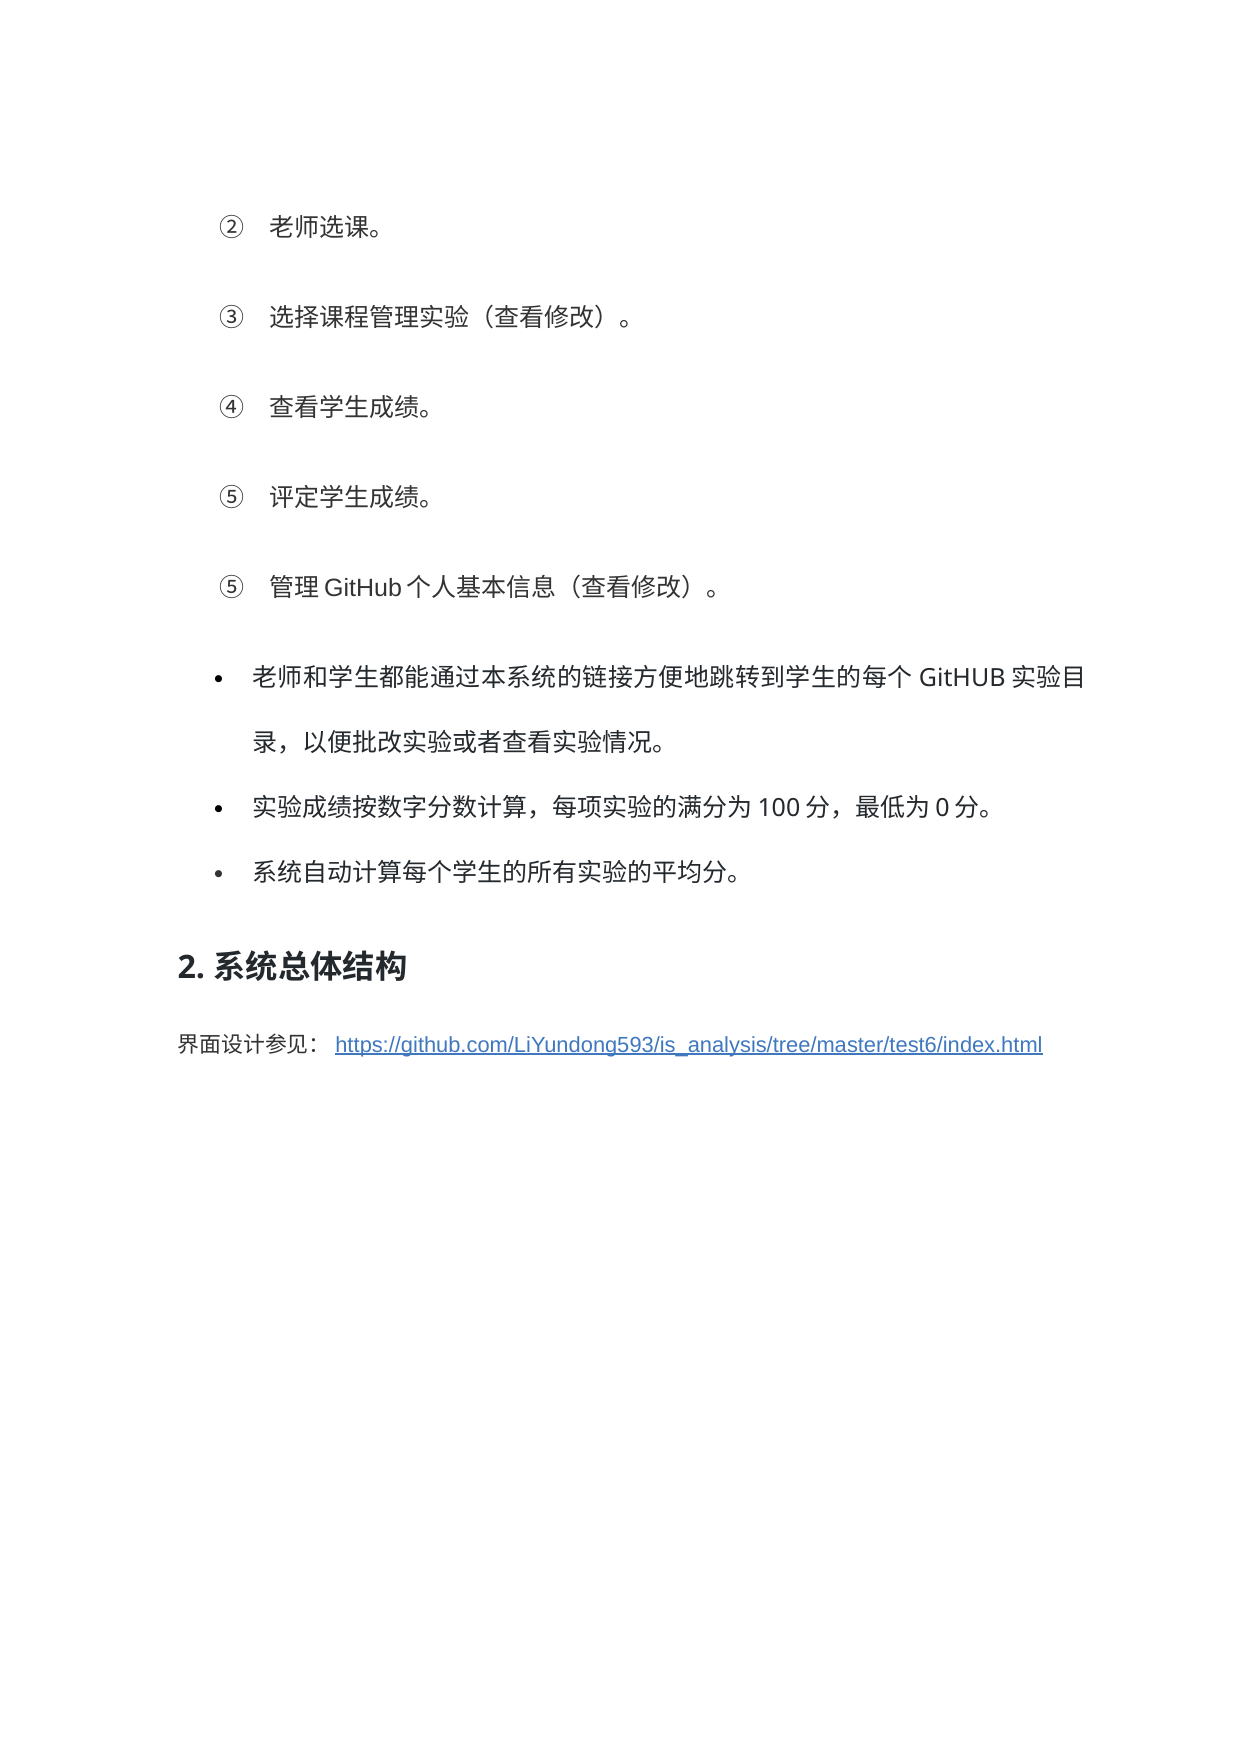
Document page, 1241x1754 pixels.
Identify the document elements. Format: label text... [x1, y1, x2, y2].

subtitle 2. 系统总体结构 [177, 932, 1087, 997]
list 查看学生成绩。 [177, 373, 1087, 438]
list 老师选课。 [177, 193, 1087, 258]
list 管理GitHub个人基本信息（查看修改）。 [177, 553, 1087, 618]
list 实验成绩按数字分数计算，每项实验的满分为100分，最低为0分。 [215, 773, 1087, 838]
list 评定学生成绩。 [177, 463, 1087, 528]
list 老师和学生都能通过本系统的链接方便地跳转到学生的每个GitHUB实验目录，以便批改实验或者查看实验情况。 [215, 643, 1087, 773]
list 选择课程管理实验（查看修改）。 [177, 283, 1087, 348]
text 界面设计参见： https://github.com/LiYundong593/is_analysis/tree/master/test6/index.html [177, 1026, 1087, 1059]
list 系统自动计算每个学生的所有实验的平均分。 [215, 838, 1087, 903]
